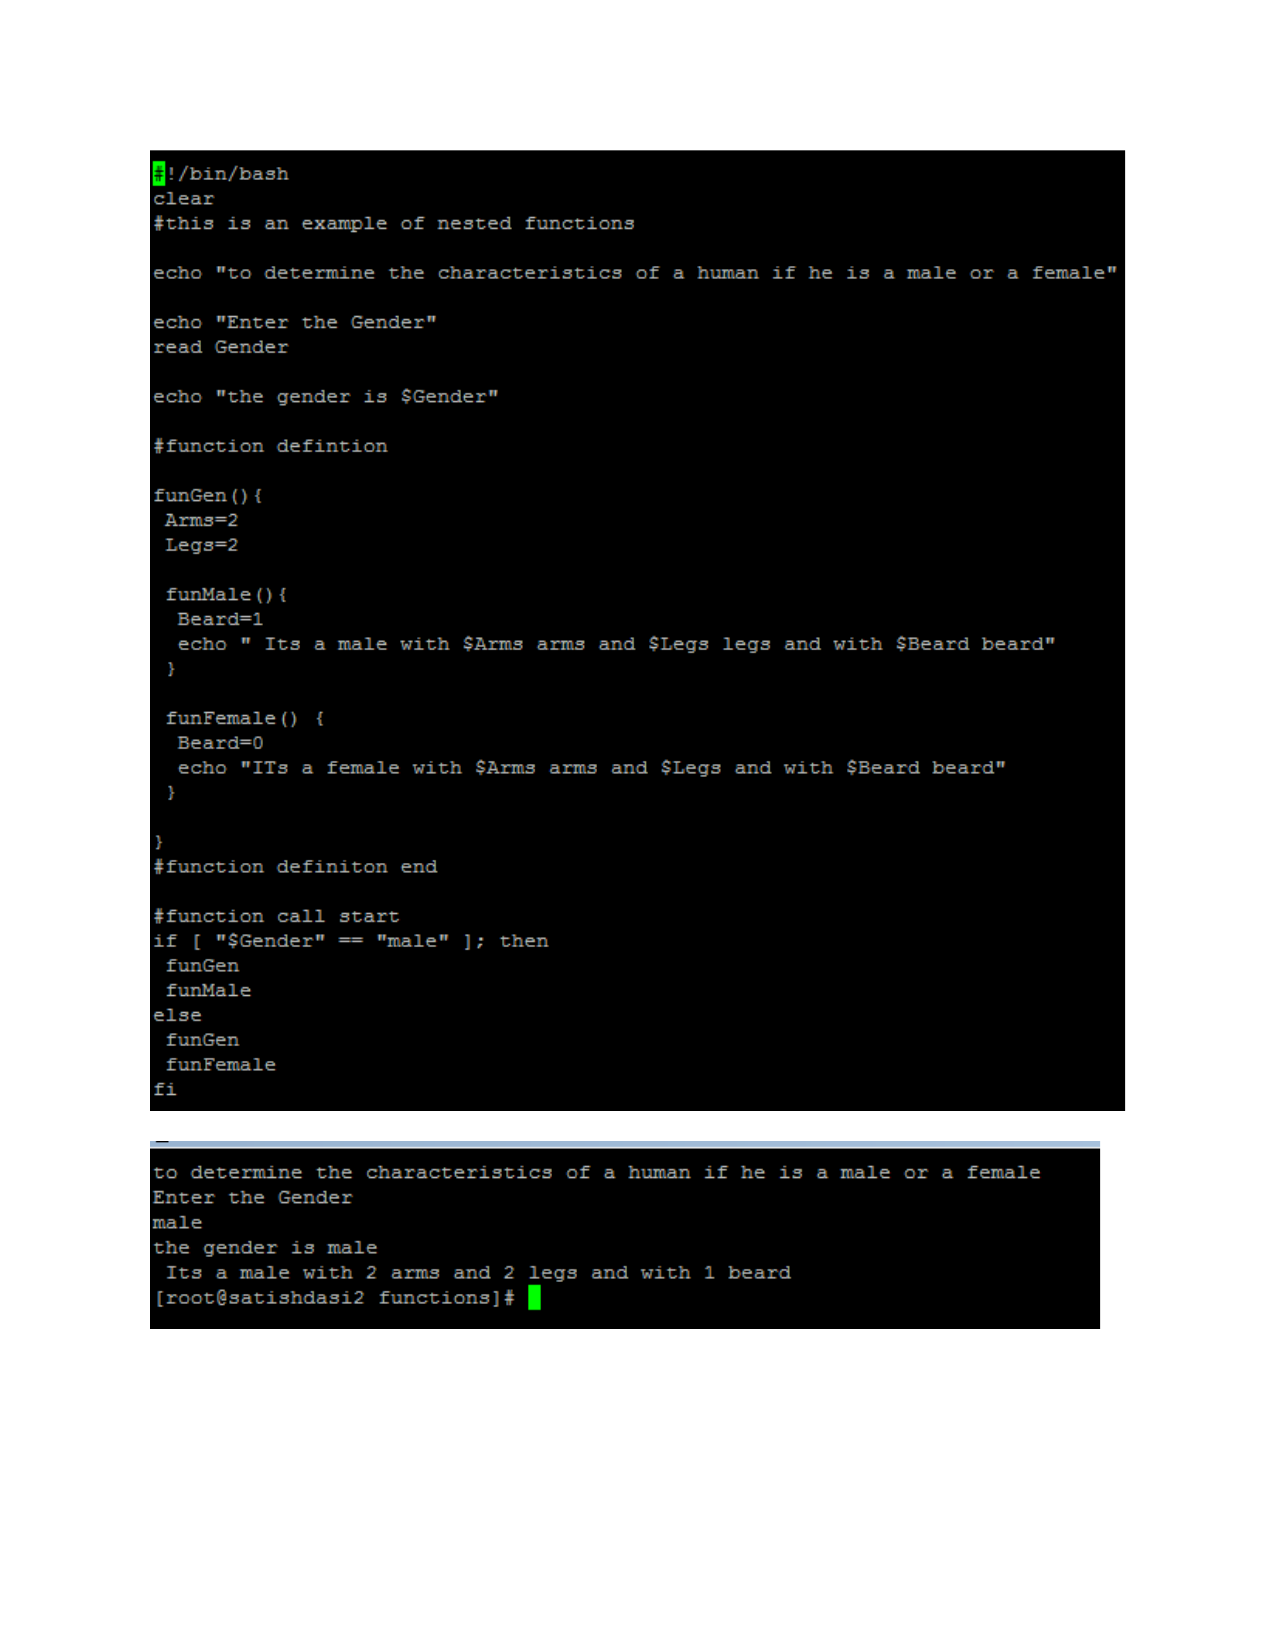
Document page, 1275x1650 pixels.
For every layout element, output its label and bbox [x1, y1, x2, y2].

picture [150, 1141, 1100, 1329]
picture [150, 150, 1125, 1111]
